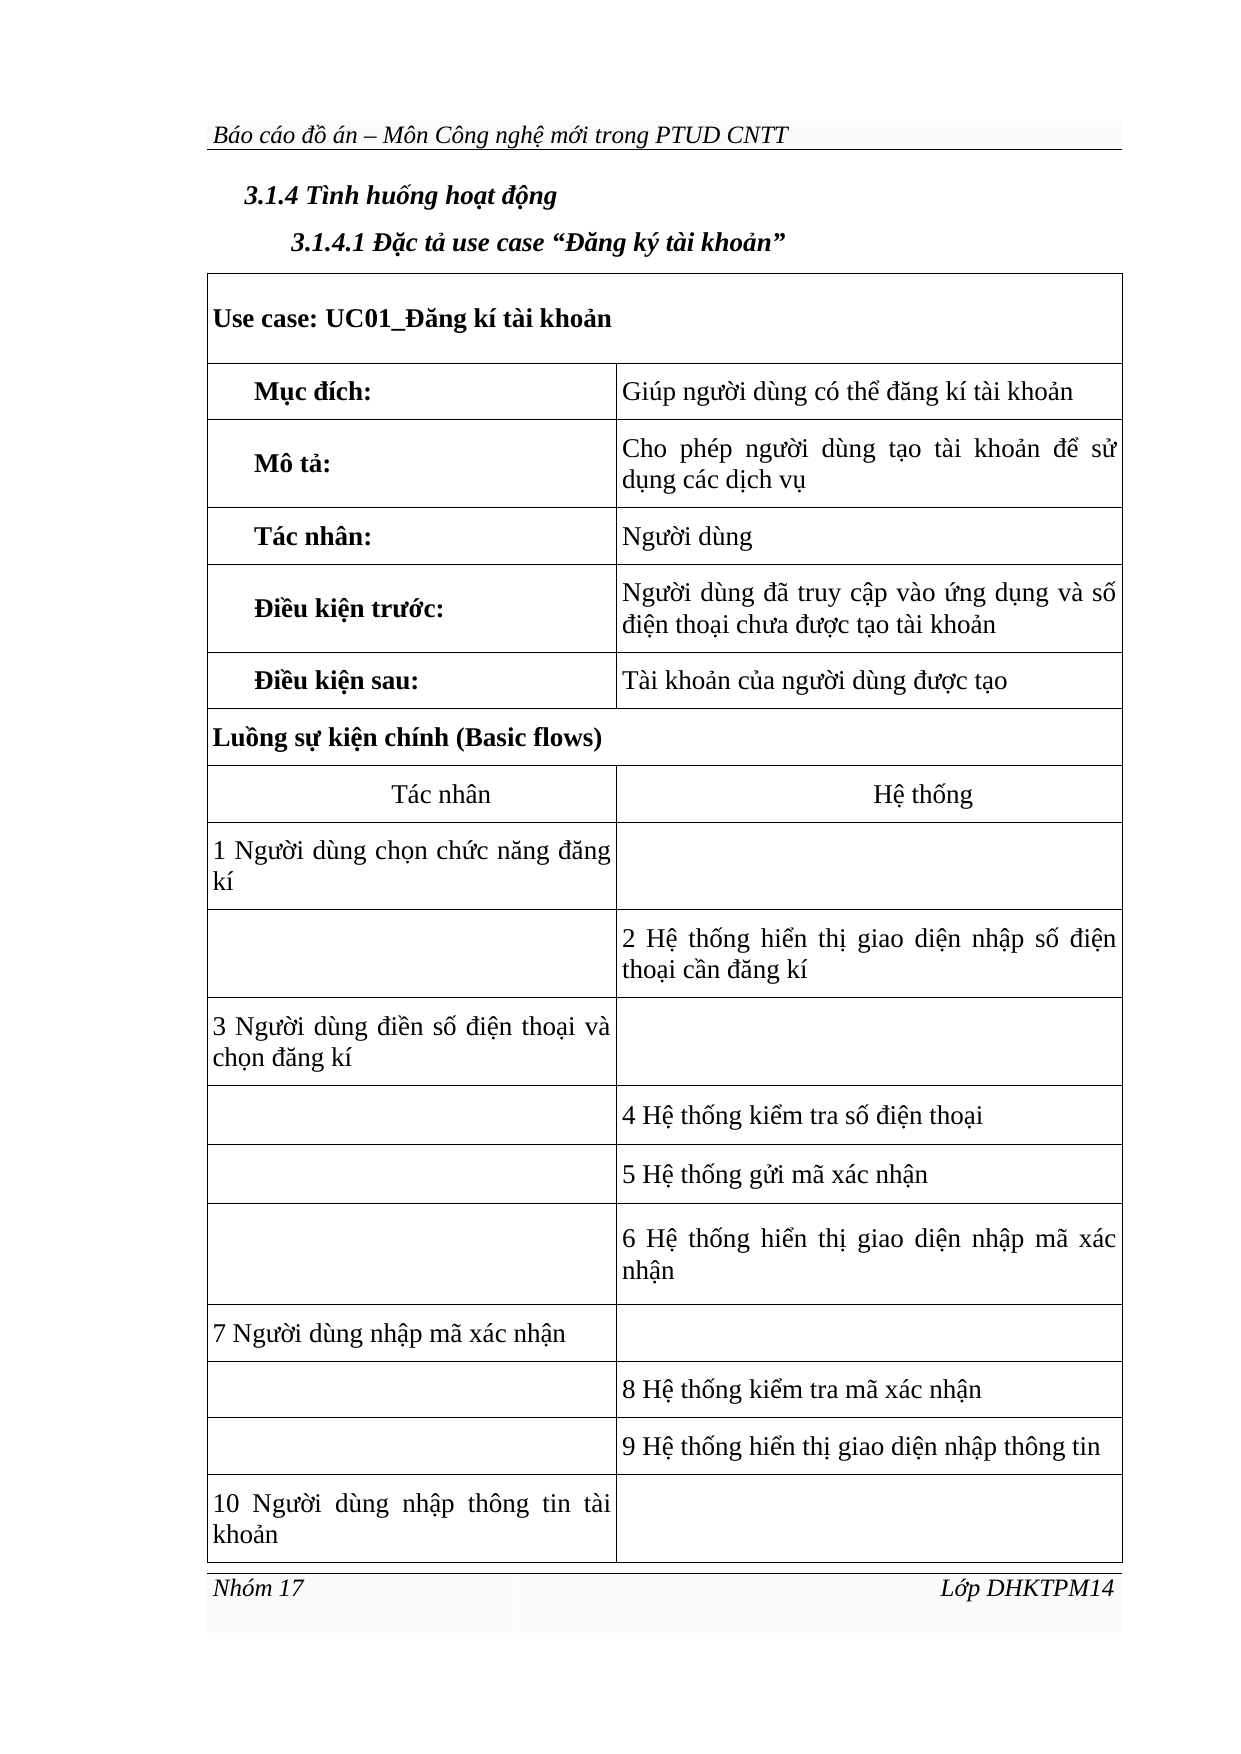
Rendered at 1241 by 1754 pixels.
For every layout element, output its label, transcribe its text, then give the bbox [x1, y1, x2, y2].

table_cell Luồng sự kiện chính (Basic flows) [208, 709, 616, 765]
table_cell Mục đích: [208, 364, 616, 419]
table_cell [617, 998, 1122, 1085]
table_cell Điều kiện trước: [208, 565, 616, 651]
table_cell Cho phép người dùng tạo tài khoản để sử dụng các dịch vụ [617, 420, 1122, 507]
table_cell [617, 1475, 1122, 1562]
table_cell [208, 1086, 616, 1144]
table_cell [617, 823, 1122, 909]
table_cell Người dùng đã truy cập vào ứng dụng và số điện thoại chưa được tạo tài khoản [617, 565, 1122, 651]
table_cell [208, 910, 616, 997]
table_cell [208, 1362, 616, 1417]
table_cell [208, 1204, 616, 1304]
subtitle Đặc tả use case “Đăng ký tài khoản” [291, 226, 1122, 257]
table_cell 2 Hệ thống hiển thị giao diện nhập số điện thoại cần đăng kí [617, 910, 1122, 997]
table_cell [208, 1418, 616, 1474]
table_header Use case: UC01_Đăng kí tài khoản [208, 274, 1122, 362]
table_cell Tài khoản của người dùng được tạo [617, 653, 1122, 708]
table_cell Mô tả: [208, 420, 616, 507]
table_cell 4 Hệ thống kiểm tra số điện thoại [617, 1086, 1122, 1144]
table_cell 7 Người dùng nhập mã xác nhận [208, 1305, 616, 1361]
table_cell [617, 1305, 1122, 1361]
table_cell Người dùng [617, 508, 1122, 563]
table_cell 8 Hệ thống kiểm tra mã xác nhận [617, 1362, 1122, 1417]
table_cell 6 Hệ thống hiển thị giao diện nhập mã xác nhận [617, 1204, 1122, 1304]
table_cell [208, 1145, 616, 1203]
table_cell Tác nhân: [208, 508, 616, 563]
table_cell 9 Hệ thống hiển thị giao diện nhập thông tin [617, 1418, 1122, 1474]
table_cell Giúp người dùng có thể đăng kí tài khoản [617, 364, 1122, 419]
subtitle Tình huống hoạt động [244, 179, 1122, 210]
table_cell Hệ thống [617, 766, 1122, 821]
table_cell Tác nhân [208, 766, 616, 821]
table_cell 3 Người dùng điền số điện thoại và chọn đăng kí [208, 998, 616, 1085]
table_cell 1 Người dùng chọn chức năng đăng kí [208, 823, 616, 909]
table_cell [616, 709, 1122, 765]
table_cell 10 Người dùng nhập thông tin tài khoản [208, 1475, 616, 1562]
table_cell 5 Hệ thống gửi mã xác nhận [617, 1145, 1122, 1203]
table_cell Điều kiện sau: [208, 653, 616, 708]
